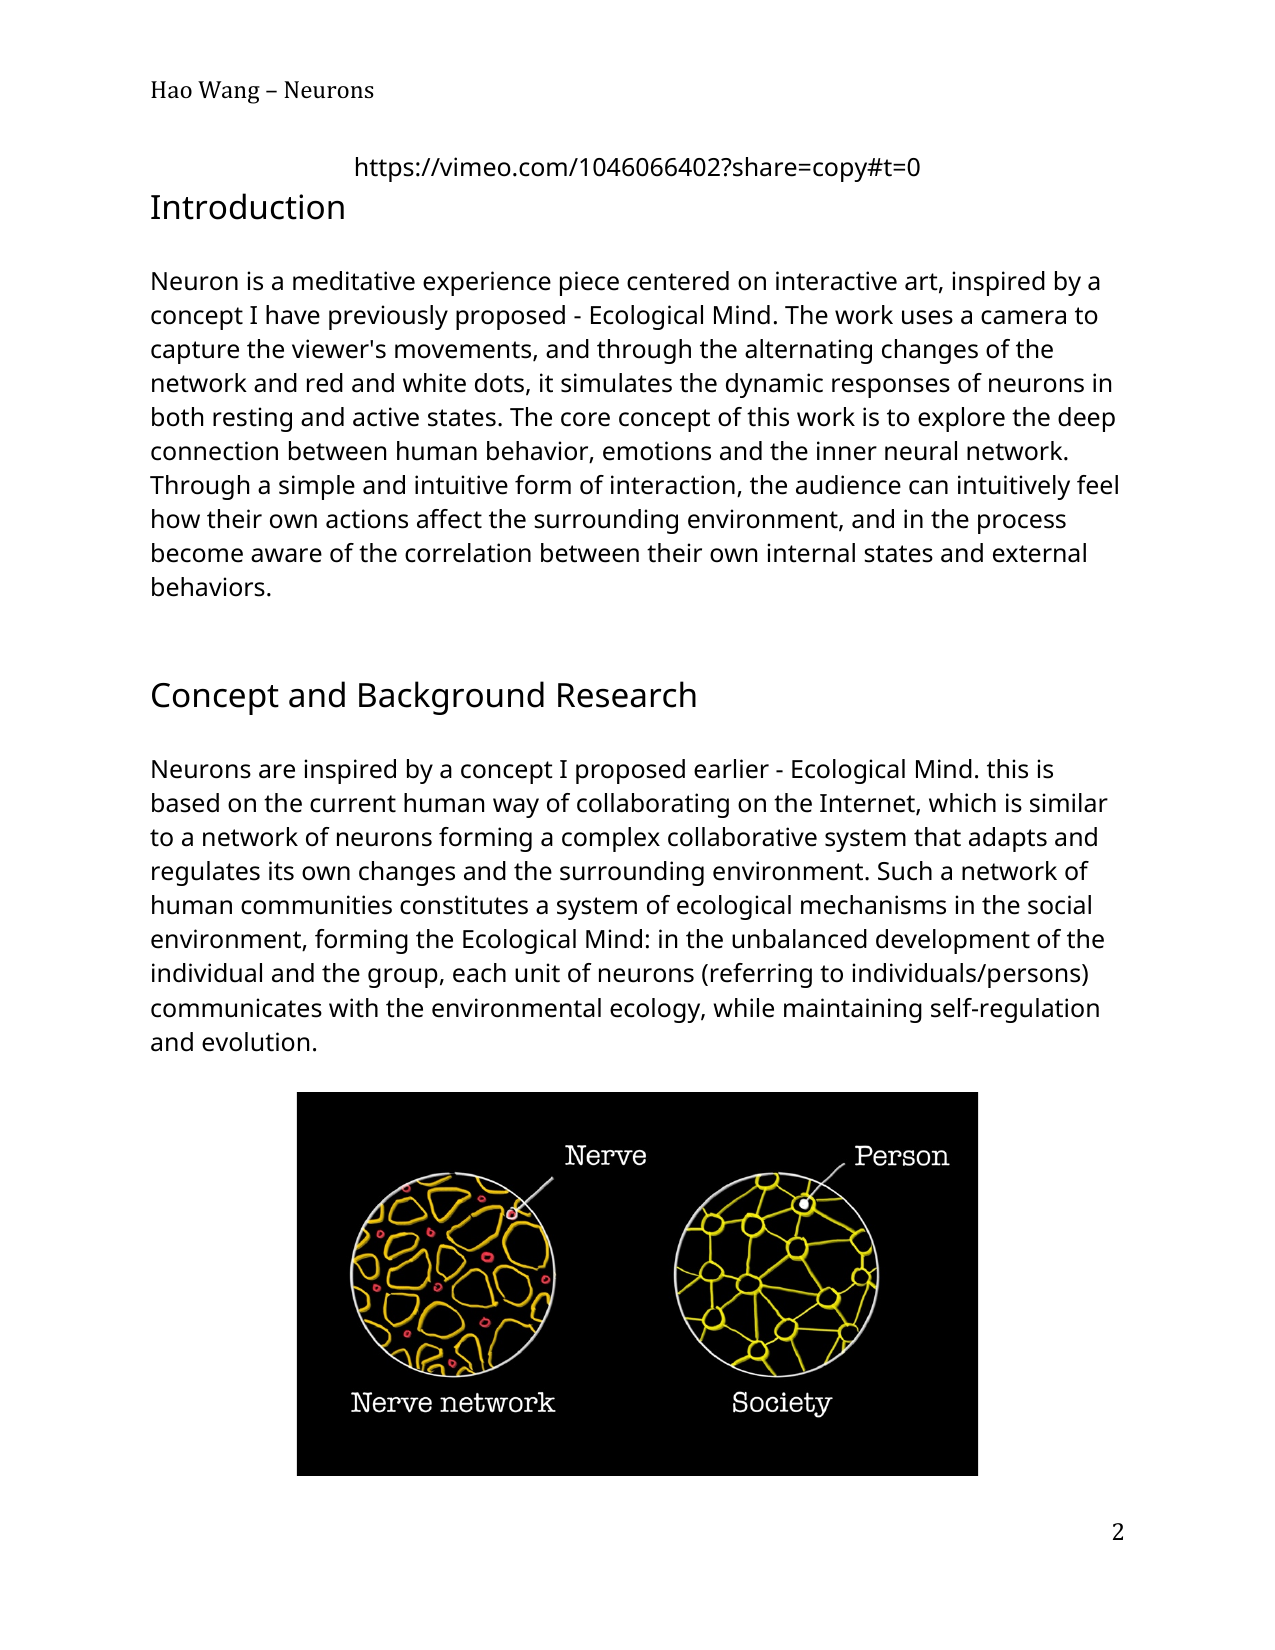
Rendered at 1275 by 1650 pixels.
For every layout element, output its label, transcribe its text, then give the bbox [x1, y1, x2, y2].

text Neuron is a meditative experience piece centered on interactive art, inspired by a concept I have previously proposed - Ecological Mind. The work uses a camera to capture the viewer's movements, and through the alternating changes of the network and red and white dots, it simulates the dynamic responses of neurons in both resting and active states. The core concept of this work is to explore the deep connection between human behavior, emotions and the inner neural network. Through a simple and intuitive form of interaction, the audience can intuitively feel how their own actions affect the surrounding environment, and in the process become aware of the correlation between their own internal states and external behaviors. [150, 263, 1125, 604]
text Neurons are inspired by a concept I proposed earlier - Ecological Mind. this is based on the current human way of collaborating on the Internet, which is similar to a network of neurons forming a complex collaborative system that adapts and regulates its own changes and the surrounding environment. Such a network of human communities constitutes a system of ecological mechanisms in the social environment, forming the Ecological Mind: in the unbalanced development of the individual and the group, each unit of neurons (referring to individuals/persons) communicates with the environmental ecology, while maintaining self-regulation and evolution. [150, 752, 1125, 1058]
text Concept and Background Research [150, 672, 1125, 718]
text https://vimeo.com/1046066402?share=copy#t=0 [150, 150, 1125, 184]
picture [296, 1092, 979, 1476]
text Introduction [150, 184, 1125, 229]
